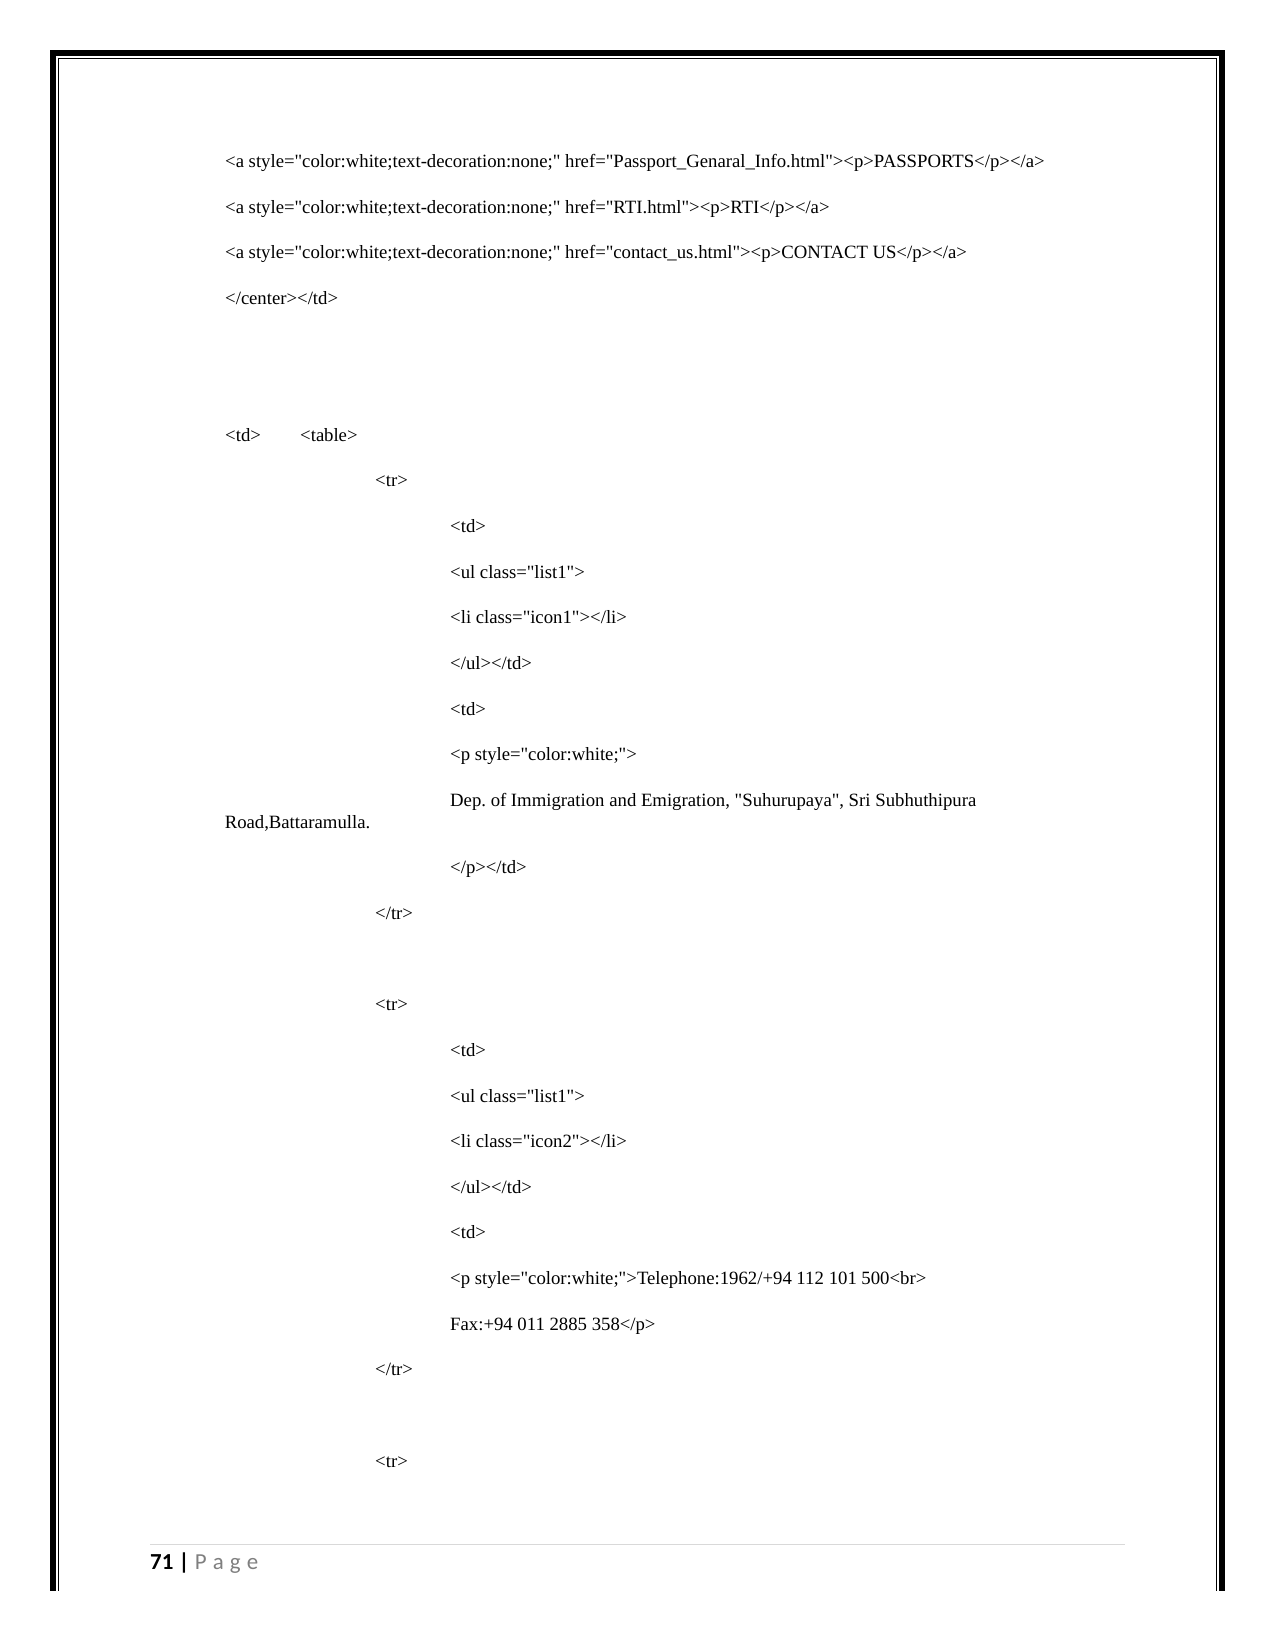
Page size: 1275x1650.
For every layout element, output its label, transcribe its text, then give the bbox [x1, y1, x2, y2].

text </ul></td> [223, 1176, 1124, 1197]
text <a style="color:white;text-decoration:none;" href="RTI.html"><p>RTI</p></a> [223, 196, 1124, 217]
text <tr> [223, 469, 1124, 491]
text <a style="color:white;text-decoration:none;" href="Passport_Genaral_Info.html"><p>PASSPORTS</p></a> [223, 150, 1124, 172]
text <li class="icon1"></li> [223, 606, 1124, 628]
text <p style="color:white;">Telephone:1962/+94 112 101 500<br> [223, 1267, 1124, 1288]
text <td> [223, 1221, 1124, 1243]
text Dep. of Immigration and Emigration, "Suhurupaya", Sri Subhuthipura Road,Battaramulla. [223, 789, 1124, 832]
text <td> <table> [223, 424, 1124, 445]
text </center></td> [223, 287, 1124, 308]
text </tr> [223, 902, 1124, 923]
text <tr> [223, 1449, 1124, 1471]
text <tr> [223, 993, 1124, 1015]
text <td> [223, 697, 1124, 719]
text </tr> [223, 1358, 1124, 1380]
text </ul></td> [223, 652, 1124, 673]
text <td> [223, 515, 1124, 537]
text <a style="color:white;text-decoration:none;" href="contact_us.html"><p>CONTACT US</p></a> [223, 241, 1124, 263]
text <ul class="list1"> [223, 1084, 1124, 1106]
text <p style="color:white;"> [223, 743, 1124, 765]
text <ul class="list1"> [223, 561, 1124, 582]
text <td> [223, 1039, 1124, 1060]
text Fax:+94 011 2885 358</p> [223, 1313, 1124, 1334]
text </p></td> [223, 856, 1124, 878]
text <li class="icon2"></li> [223, 1130, 1124, 1152]
